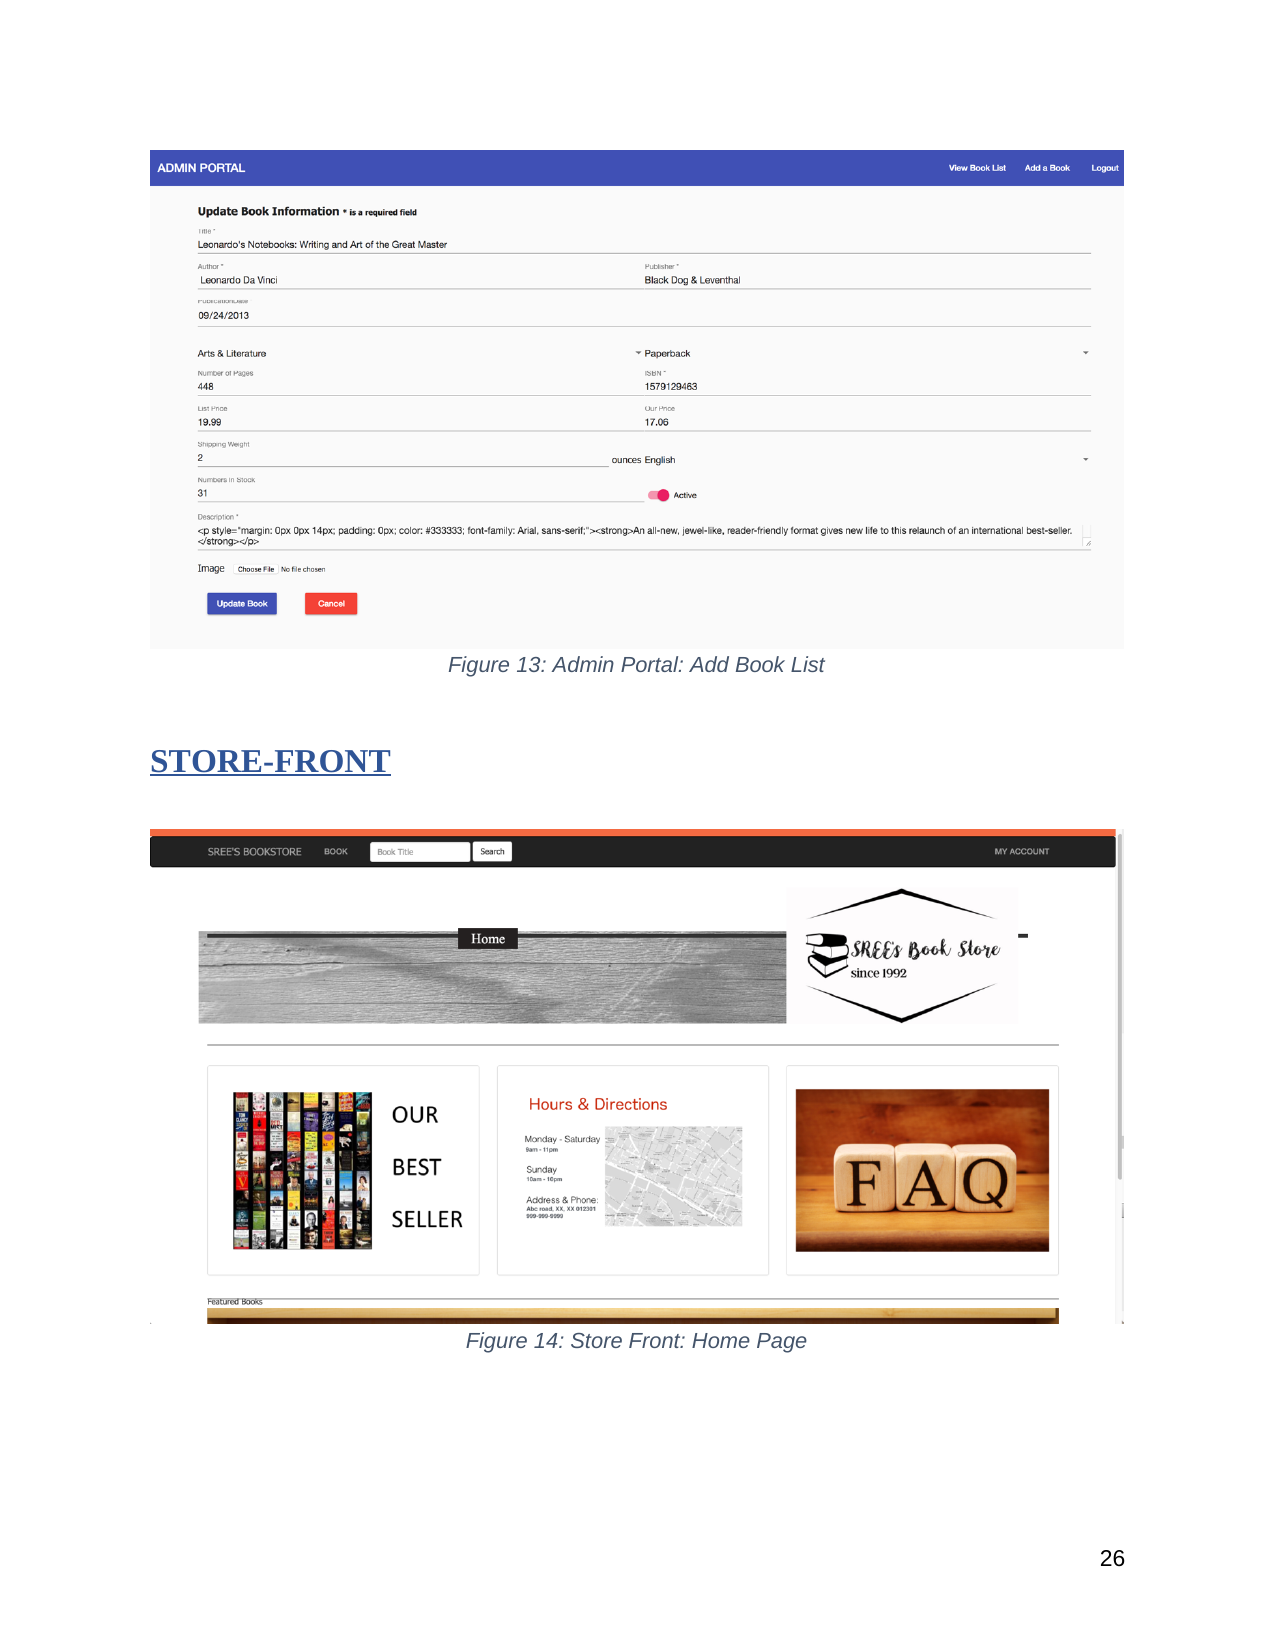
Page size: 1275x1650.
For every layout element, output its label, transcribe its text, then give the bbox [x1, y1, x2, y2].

subtitle STORE-FRONT [150, 741, 1125, 779]
text Figure 13: Admin Portal: Add Book List [150, 652, 1125, 678]
picture [150, 829, 1124, 1324]
text Figure 14: Store Front: Home Page [150, 1327, 1125, 1353]
picture [150, 150, 1124, 649]
